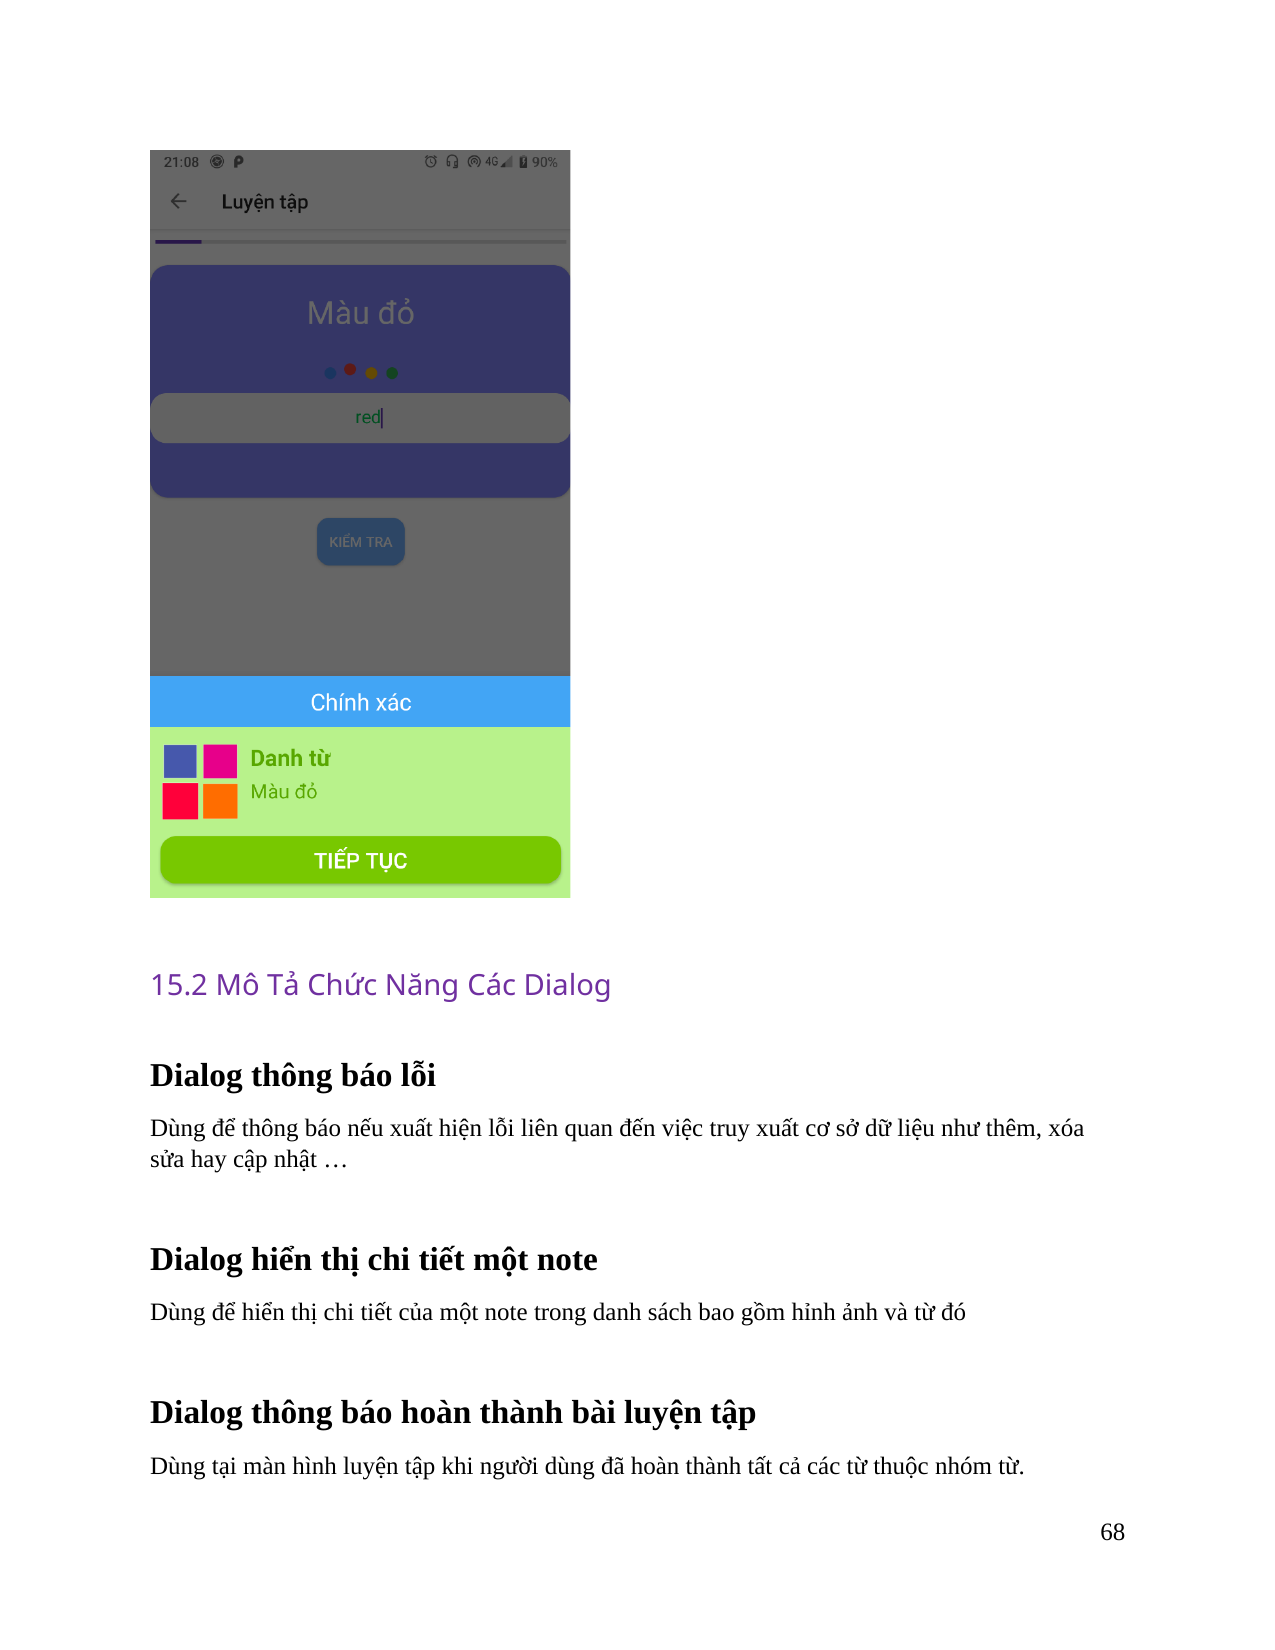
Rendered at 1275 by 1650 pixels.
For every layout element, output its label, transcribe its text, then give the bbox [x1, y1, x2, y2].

subtitle 15.2 Mô Tả Chức Năng Các Dialog [150, 964, 1125, 1004]
text Dialog thông báo hoàn thành bài luyện tập [150, 1393, 1125, 1431]
text Dialog thông báo lỗi [150, 1055, 1125, 1093]
text Dùng để hiển thị chi tiết của một note trong danh sách bao gồm hỉnh ảnh và từ đó [150, 1297, 1125, 1326]
text Dùng để thông báo nếu xuất hiện lỗi liên quan đến việc truy xuất cơ sở dữ liệu như thêm, xóa sửa hay cập nhật … [150, 1113, 1125, 1173]
text Dialog hiển thị chi tiết một note [150, 1239, 1125, 1278]
picture [150, 150, 571, 898]
text Dùng tại màn hình luyện tập khi người dùng đã hoàn thành tất cả các từ thuộc nhóm từ. [150, 1451, 1125, 1479]
